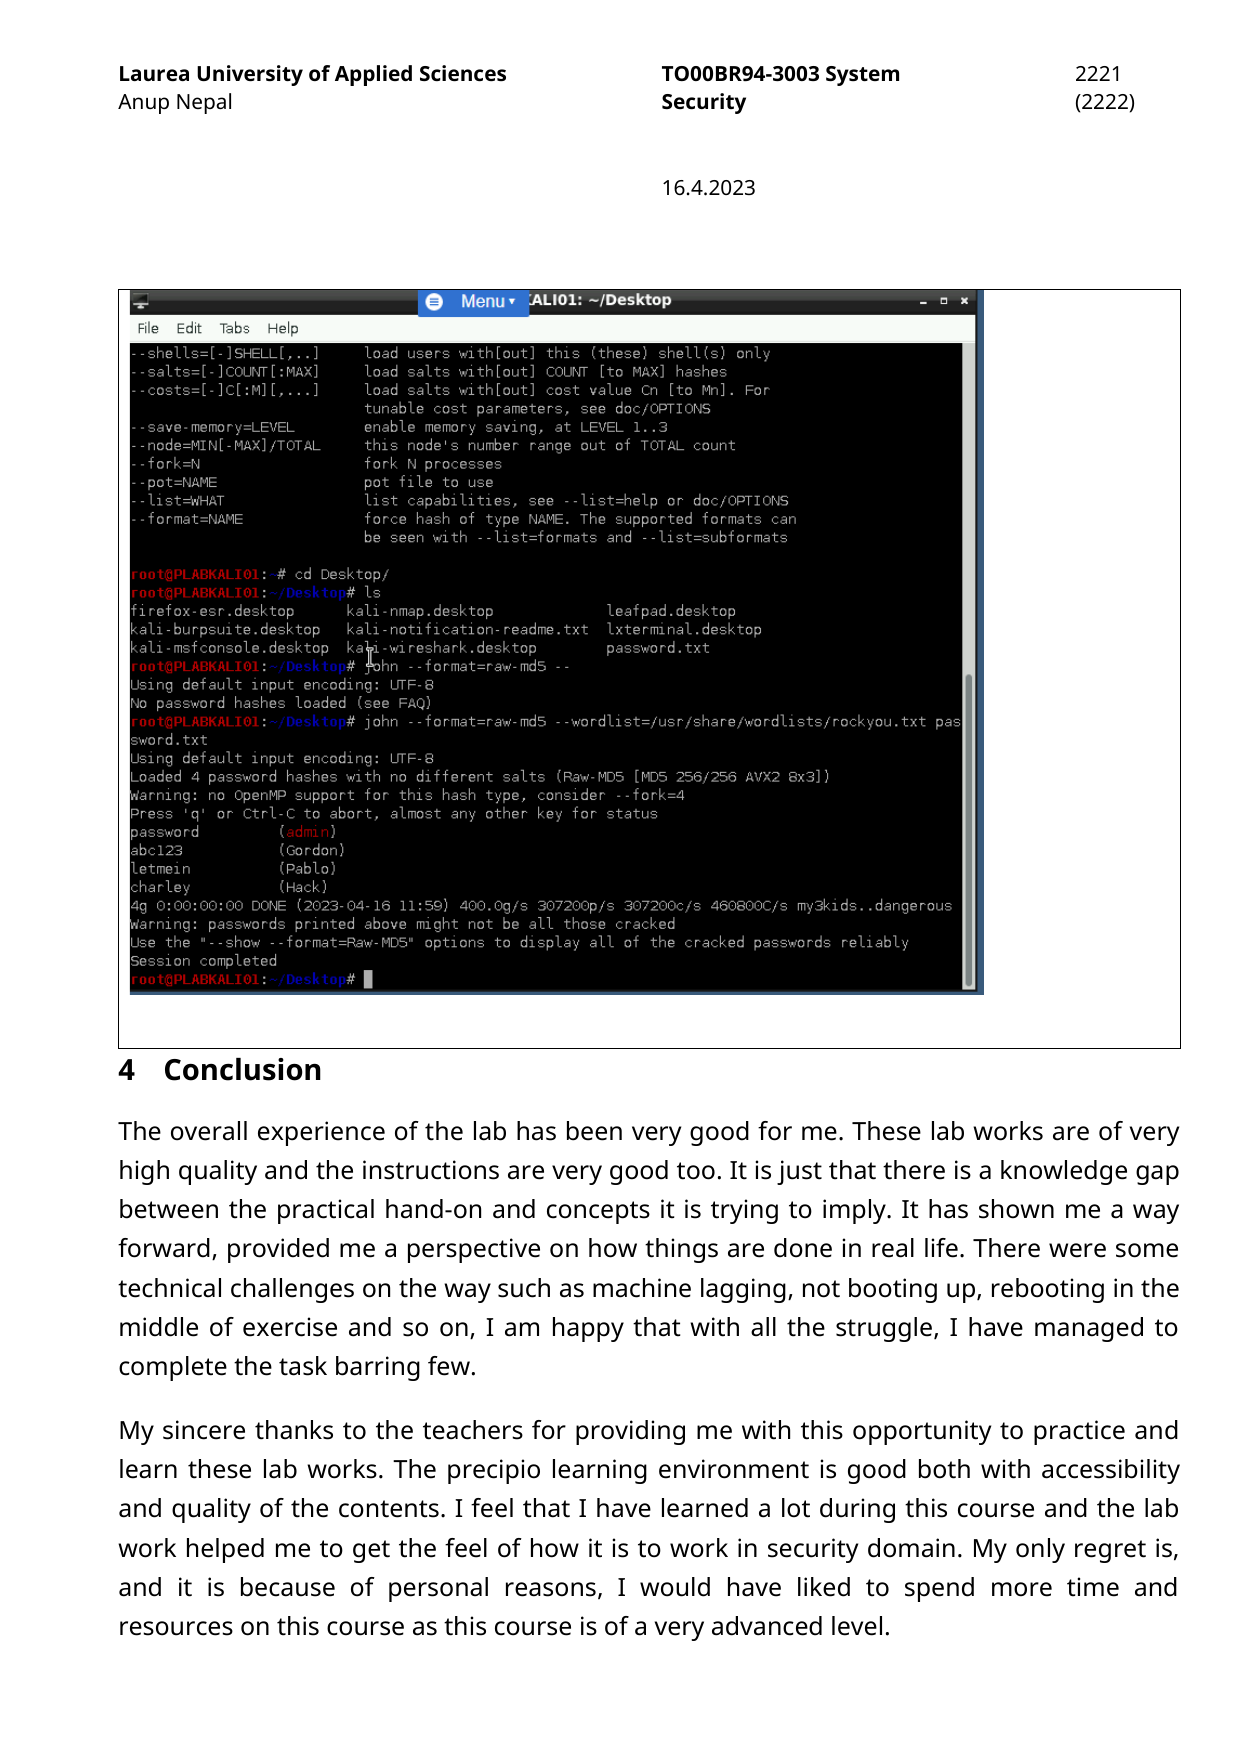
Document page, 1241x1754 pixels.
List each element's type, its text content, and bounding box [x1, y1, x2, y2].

text The overall experience of the lab has been very good for me. These lab works are of very high quality and the instructions are very good too. It is just that there is a knowledge gap between the practical hand-on and concepts it is trying to imply. It has shown me a way forward, provided me a perspective on how things are done in real life. There were some technical challenges on the way such as machine lagging, not booting up, rebooting in the middle of exercise and so on, I am happy that with all the struggle, I have managed to complete the task barring few. [118, 1114, 1181, 1383]
table_cell [119, 290, 1180, 1048]
text My sincere thanks to the teachers for providing me with this opportunity to practice and learn these lab works. The precipio learning environment is good both with accessibility and quality of the contents. I feel that I have learned a lot during this course and the lab work helped me to get the feel of how it is to work in security domain. My only regret is, and it is because of personal reasons, I would have liked to spend more time and resources on this course as this course is of a very advanced level. [118, 1413, 1181, 1643]
subtitle Conclusion [118, 1049, 1181, 1089]
picture [129, 290, 984, 995]
